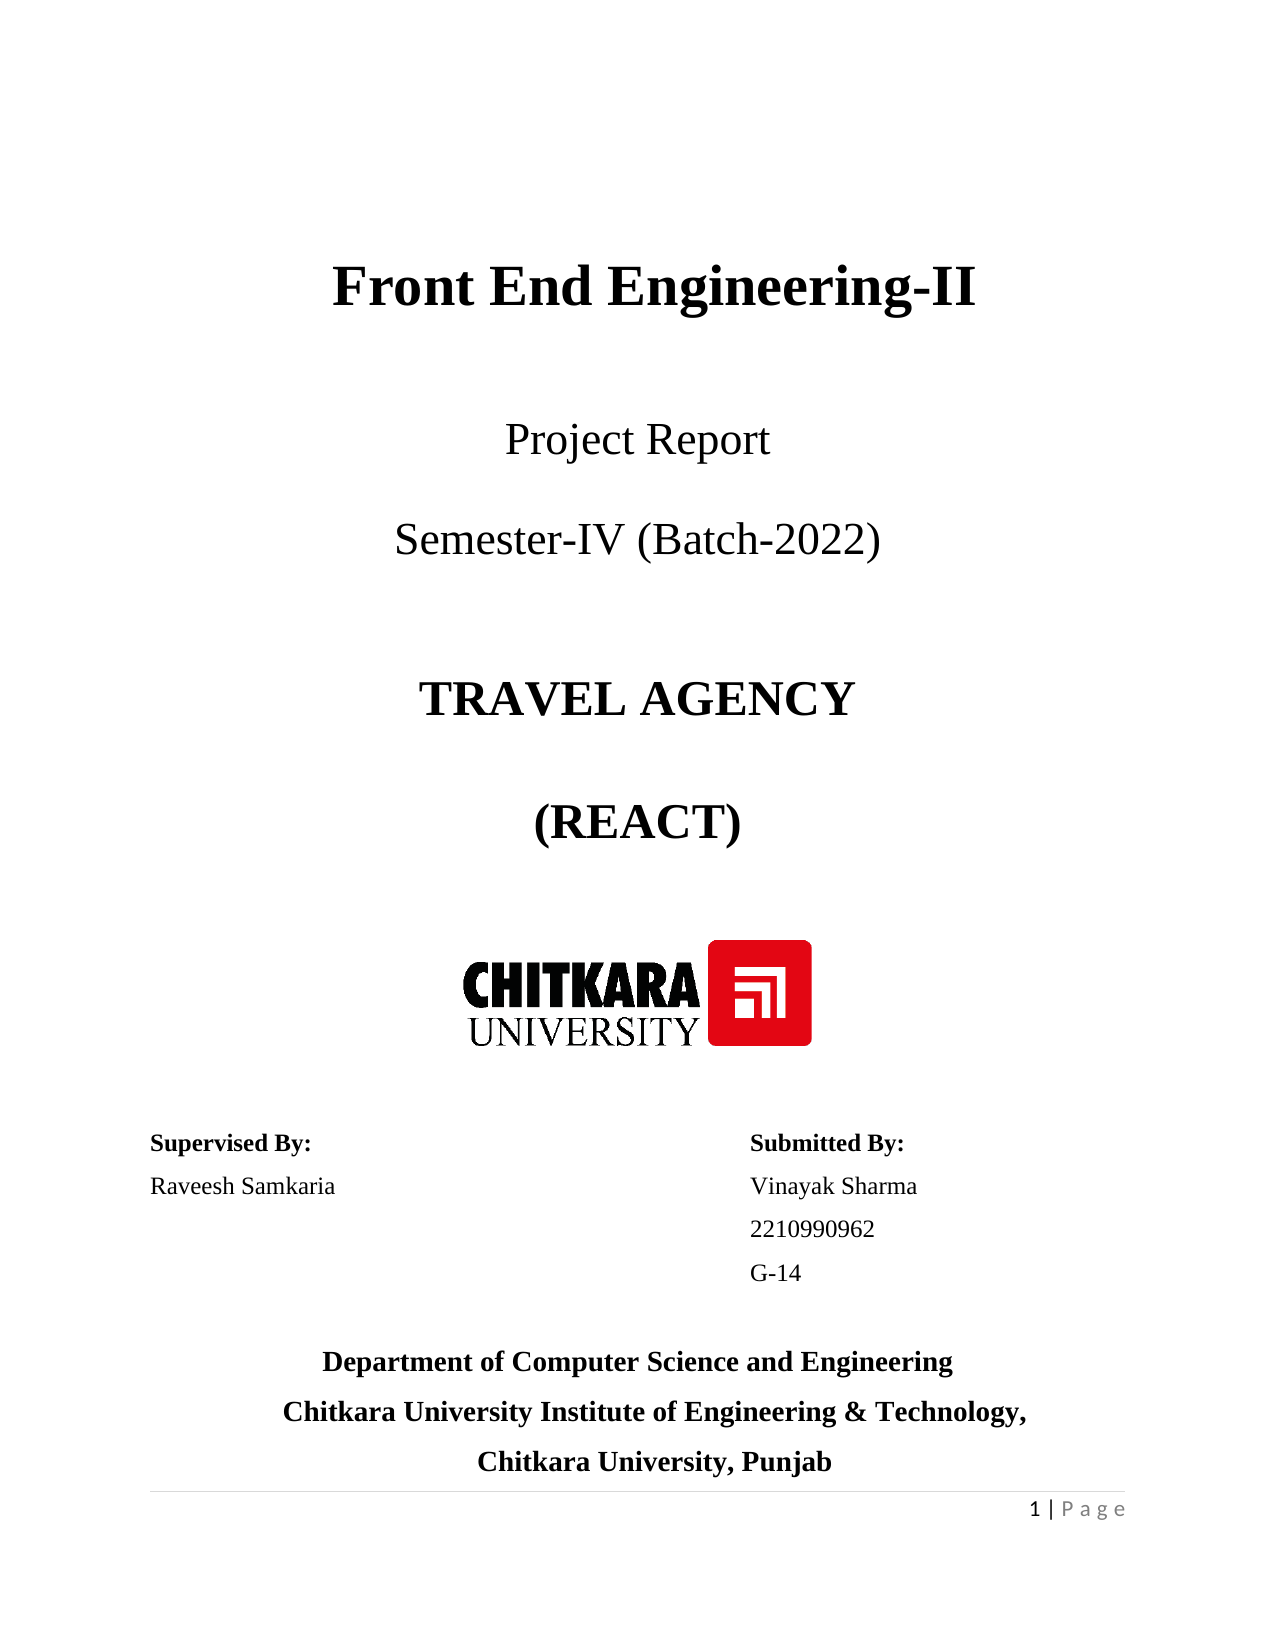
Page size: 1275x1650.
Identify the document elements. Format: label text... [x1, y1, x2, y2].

text Department of Computer Science and Engineering [150, 1344, 1125, 1377]
text Semester-IV (Batch-2022) [150, 511, 1125, 564]
subtitle Front End Engineering-II [150, 251, 1159, 318]
picture [463, 940, 812, 1046]
text Project Report [150, 412, 1125, 464]
text (REACT) [150, 792, 1125, 849]
subtitle Chitkara University, Punjab [150, 1444, 1159, 1478]
text Supervised By: Submitted By: [150, 1128, 1125, 1157]
text G-14 [150, 1258, 1125, 1286]
text TRAVEL AGENCY [150, 668, 1125, 726]
subtitle Chitkara University Institute of Engineering & Technology, [150, 1394, 1159, 1428]
text 2210990962 [150, 1214, 1125, 1243]
text Raveesh Samkaria Vinayak Sharma [150, 1171, 1125, 1200]
